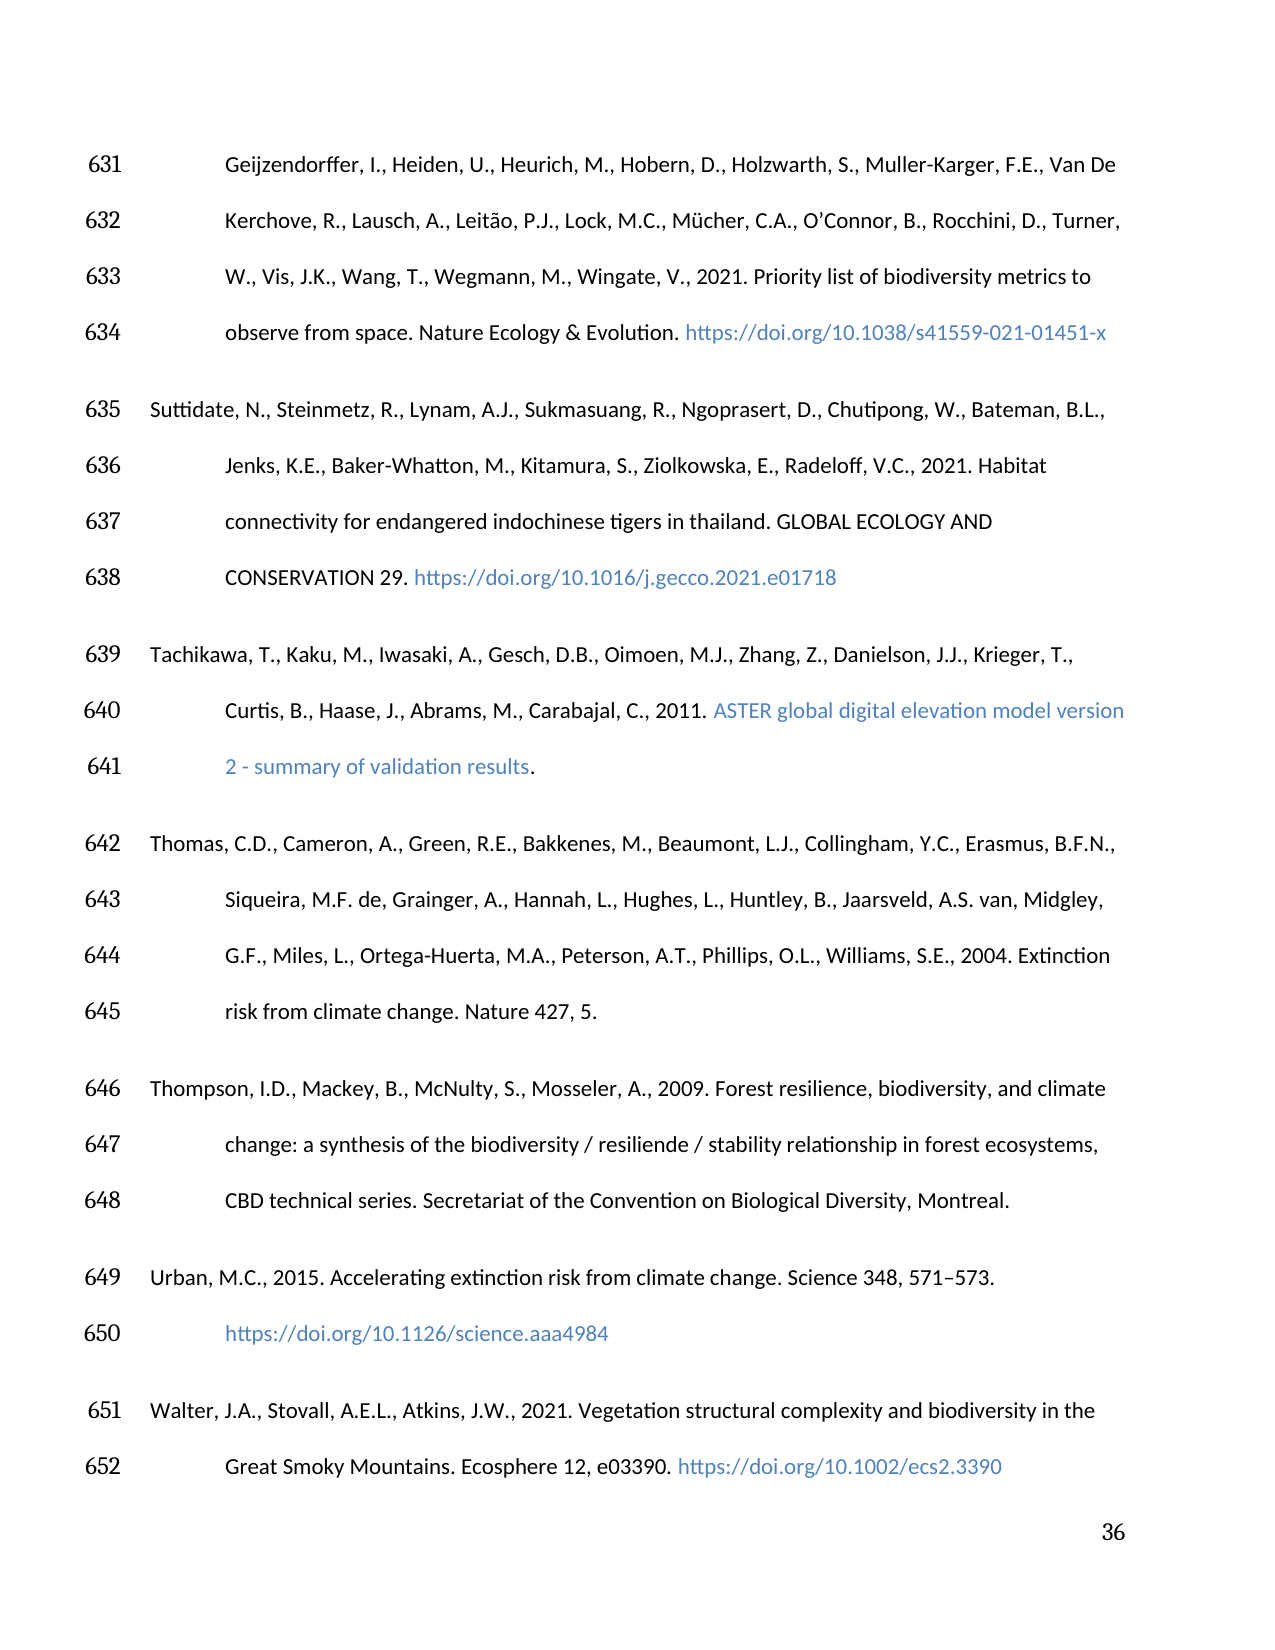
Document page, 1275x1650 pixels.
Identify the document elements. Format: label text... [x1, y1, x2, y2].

text Urban, M.C., 2015. Accelerating extinction risk from climate change. Science 348, 571–573. https://doi.org/10.1126/science.aaa4984 [150, 1263, 1125, 1347]
text Suttidate, N., Steinmetz, R., Lynam, A.J., Sukmasuang, R., Ngoprasert, D., Chutipong, W., Bateman, B.L., Jenks, K.E., Baker-Whatton, M., Kitamura, S., Ziolkowska, E., Radeloff, V.C., 2021. Habitat connectivity for endangered indochinese tigers in thailand. GLOBAL ECOLOGY AND CONSERVATION 29. https://doi.org/10.1016/j.gecco.2021.e01718 [150, 395, 1125, 591]
text Thomas, C.D., Cameron, A., Green, R.E., Bakkenes, M., Beaumont, L.J., Collingham, Y.C., Erasmus, B.F.N., Siqueira, M.F. de, Grainger, A., Hannah, L., Hughes, L., Huntley, B., Jaarsveld, A.S. van, Midgley, G.F., Miles, L., Ortega-Huerta, M.A., Peterson, A.T., Phillips, O.L., Williams, S.E., 2004. Extinction risk from climate change. Nature 427, 5. [150, 829, 1125, 1025]
text Walter, J.A., Stovall, A.E.L., Atkins, J.W., 2021. Vegetation structural complexity and biodiversity in the Great Smoky Mountains. Ecosphere 12, e03390. https://doi.org/10.1002/ecs2.3390 [150, 1396, 1125, 1480]
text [150, 150, 1125, 346]
text Tachikawa, T., Kaku, M., Iwasaki, A., Gesch, D.B., Oimoen, M.J., Zhang, Z., Danielson, J.J., Krieger, T., Curtis, B., Haase, J., Abrams, M., Carabajal, C., 2011. ASTER global digital elevation model version 2 - summary of validation results. [150, 640, 1125, 780]
text Thompson, I.D., Mackey, B., McNulty, S., Mosseler, A., 2009. Forest resilience, biodiversity, and climate change: a synthesis of the biodiversity / resiliende / stability relationship in forest ecosystems, CBD technical series. Secretariat of the Convention on Biological Diversity, Montreal. [150, 1074, 1125, 1214]
